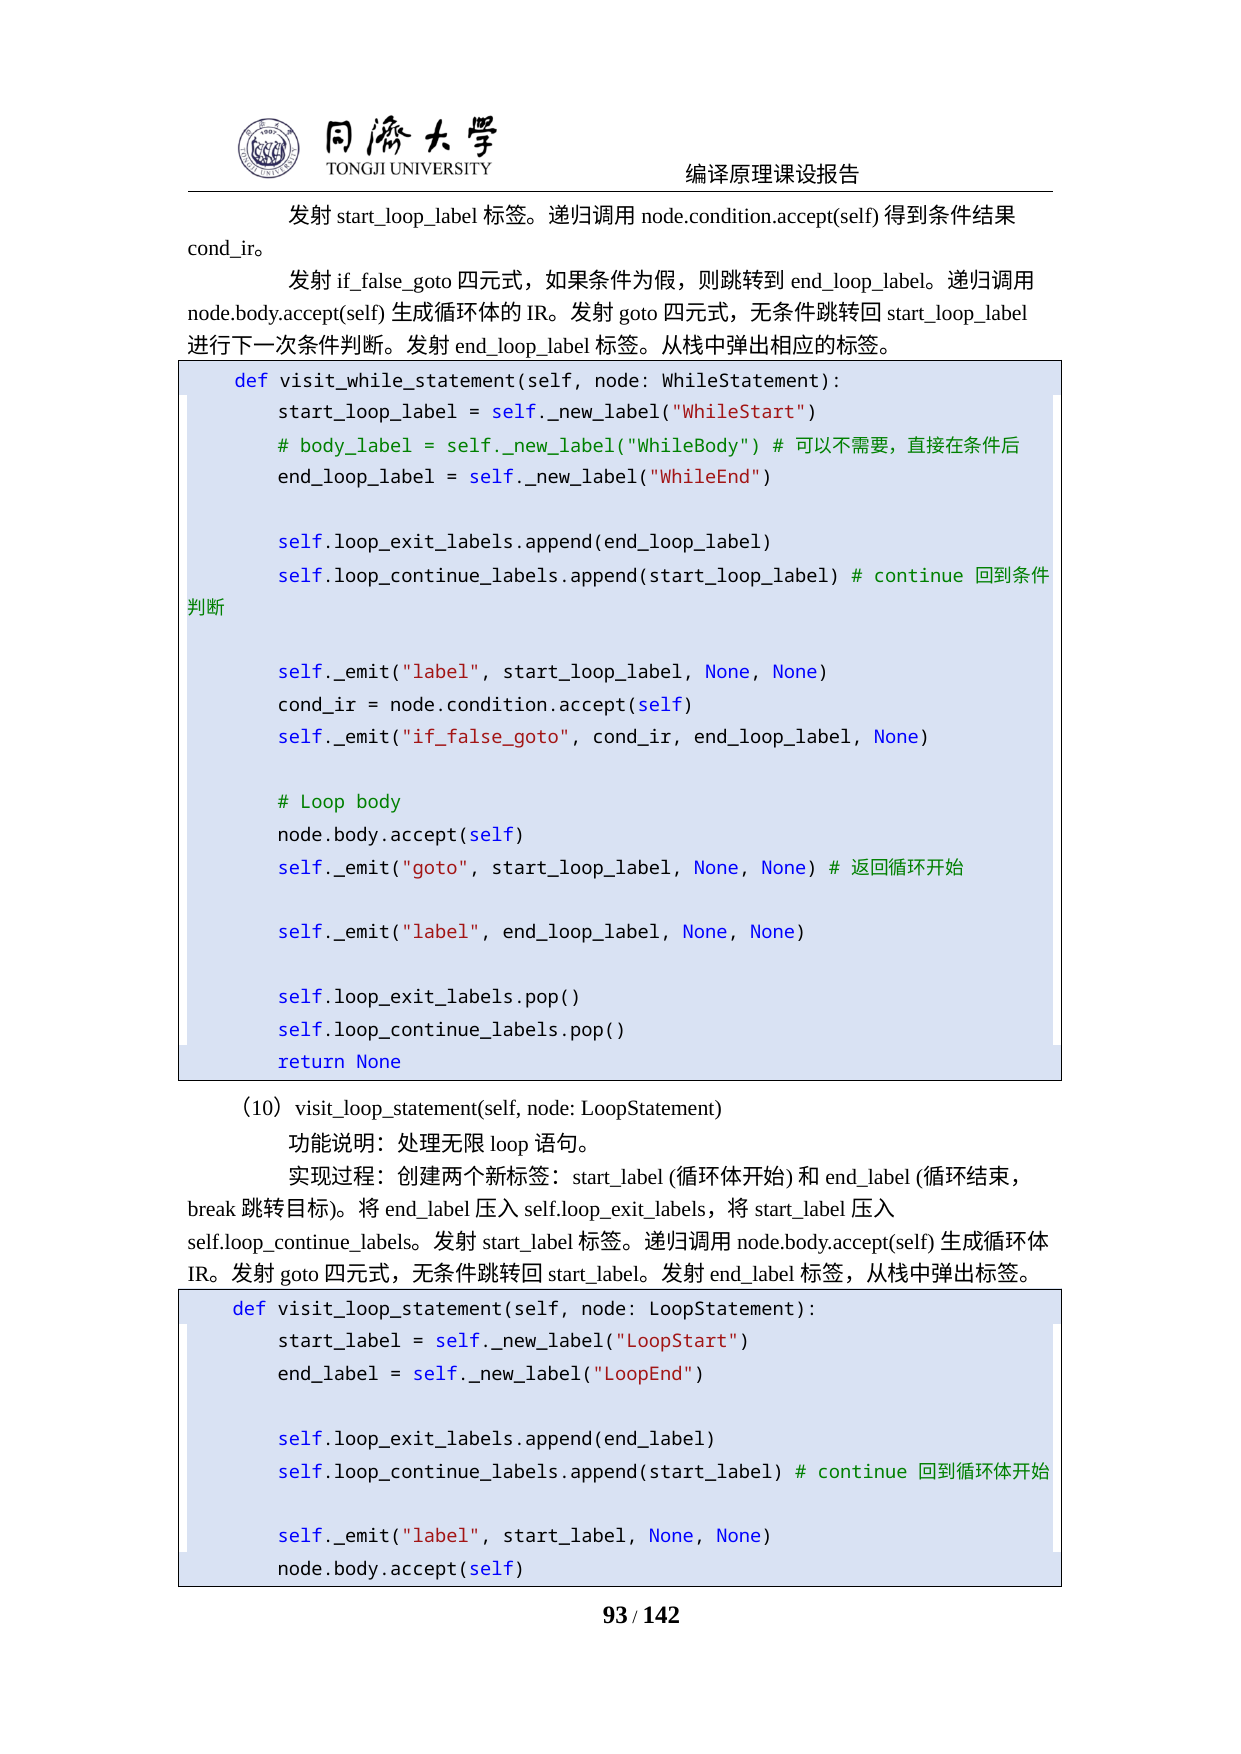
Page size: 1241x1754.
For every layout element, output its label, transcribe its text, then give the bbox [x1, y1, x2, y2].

text self.loop_continue_labels.append(start_label) # continue 回到循环体开始 [187, 1454, 1053, 1487]
text self._emit("if_false_goto", cond_ir, end_loop_label, None) [187, 720, 1053, 753]
text def visit_while_statement(self, node: WhileStatement): [179, 361, 1061, 395]
text self.loop_exit_labels.append(end_label) [187, 1422, 1053, 1454]
text self._emit("goto", start_loop_label, None, None) # 返回循环开始 [187, 850, 1053, 883]
text self._emit("label", end_loop_label, None, None) [187, 915, 1053, 948]
text 实现过程：创建两个新标签：start_label (循环体开始) 和 end_label (循环结束，break 跳转目标)。将 end_label 压入 self.loop_exit_labels，将 start_label 压入 self.loop_continue_labels。发射 start_label 标签。递归调用 node.body.accept(self) 生成循环体IR。发射 goto 四元式，无条件跳转回 start_label。发射 end_label 标签，从栈中弹出标签。 [187, 1158, 1053, 1288]
text self._emit("label", start_loop_label, None, None) [187, 655, 1053, 688]
text return None [179, 1042, 1061, 1080]
text 功能说明：处理无限 loop 语句。 [187, 1126, 1053, 1158]
text # Loop body [187, 785, 1053, 818]
text # body_label = self._new_label("WhileBody") # 可以不需要，直接在条件后 [187, 428, 1053, 460]
text 发射 start_loop_label 标签。递归调用 node.condition.accept(self) 得到条件结果 cond_ir。 [187, 197, 1053, 262]
subtitle visit_loop_statement(self, node: LoopStatement) [187, 1089, 1053, 1122]
text cond_ir = node.condition.accept(self) [187, 688, 1053, 720]
text self.loop_exit_labels.append(end_loop_label) [187, 525, 1053, 558]
text node.body.accept(self) [187, 818, 1053, 850]
text self._emit("label", start_label, None, None) [187, 1519, 1053, 1548]
text node.body.accept(self) [179, 1548, 1061, 1586]
text start_loop_label = self._new_label("WhileStart") [187, 395, 1053, 428]
text 发射 if_false_goto 四元式，如果条件为假，则跳转到 end_loop_label。递归调用 node.body.accept(self) 生成循环体的IR。发射 goto 四元式，无条件跳转回 start_loop_label 进行下一次条件判断。发射 end_loop_label 标签。从栈中弹出相应的标签。 [187, 262, 1053, 360]
picture [231, 110, 503, 183]
text def visit_loop_statement(self, node: LoopStatement): [179, 1290, 1061, 1324]
text self.loop_continue_labels.append(start_loop_label) # continue 回到条件判断 [187, 558, 1053, 623]
text start_label = self._new_label("LoopStart") [187, 1324, 1053, 1357]
text self.loop_exit_labels.pop() [187, 980, 1053, 1013]
text self.loop_continue_labels.pop() [187, 1013, 1053, 1042]
text end_label = self._new_label("LoopEnd") [187, 1357, 1053, 1389]
text end_loop_label = self._new_label("WhileEnd") [187, 460, 1053, 493]
